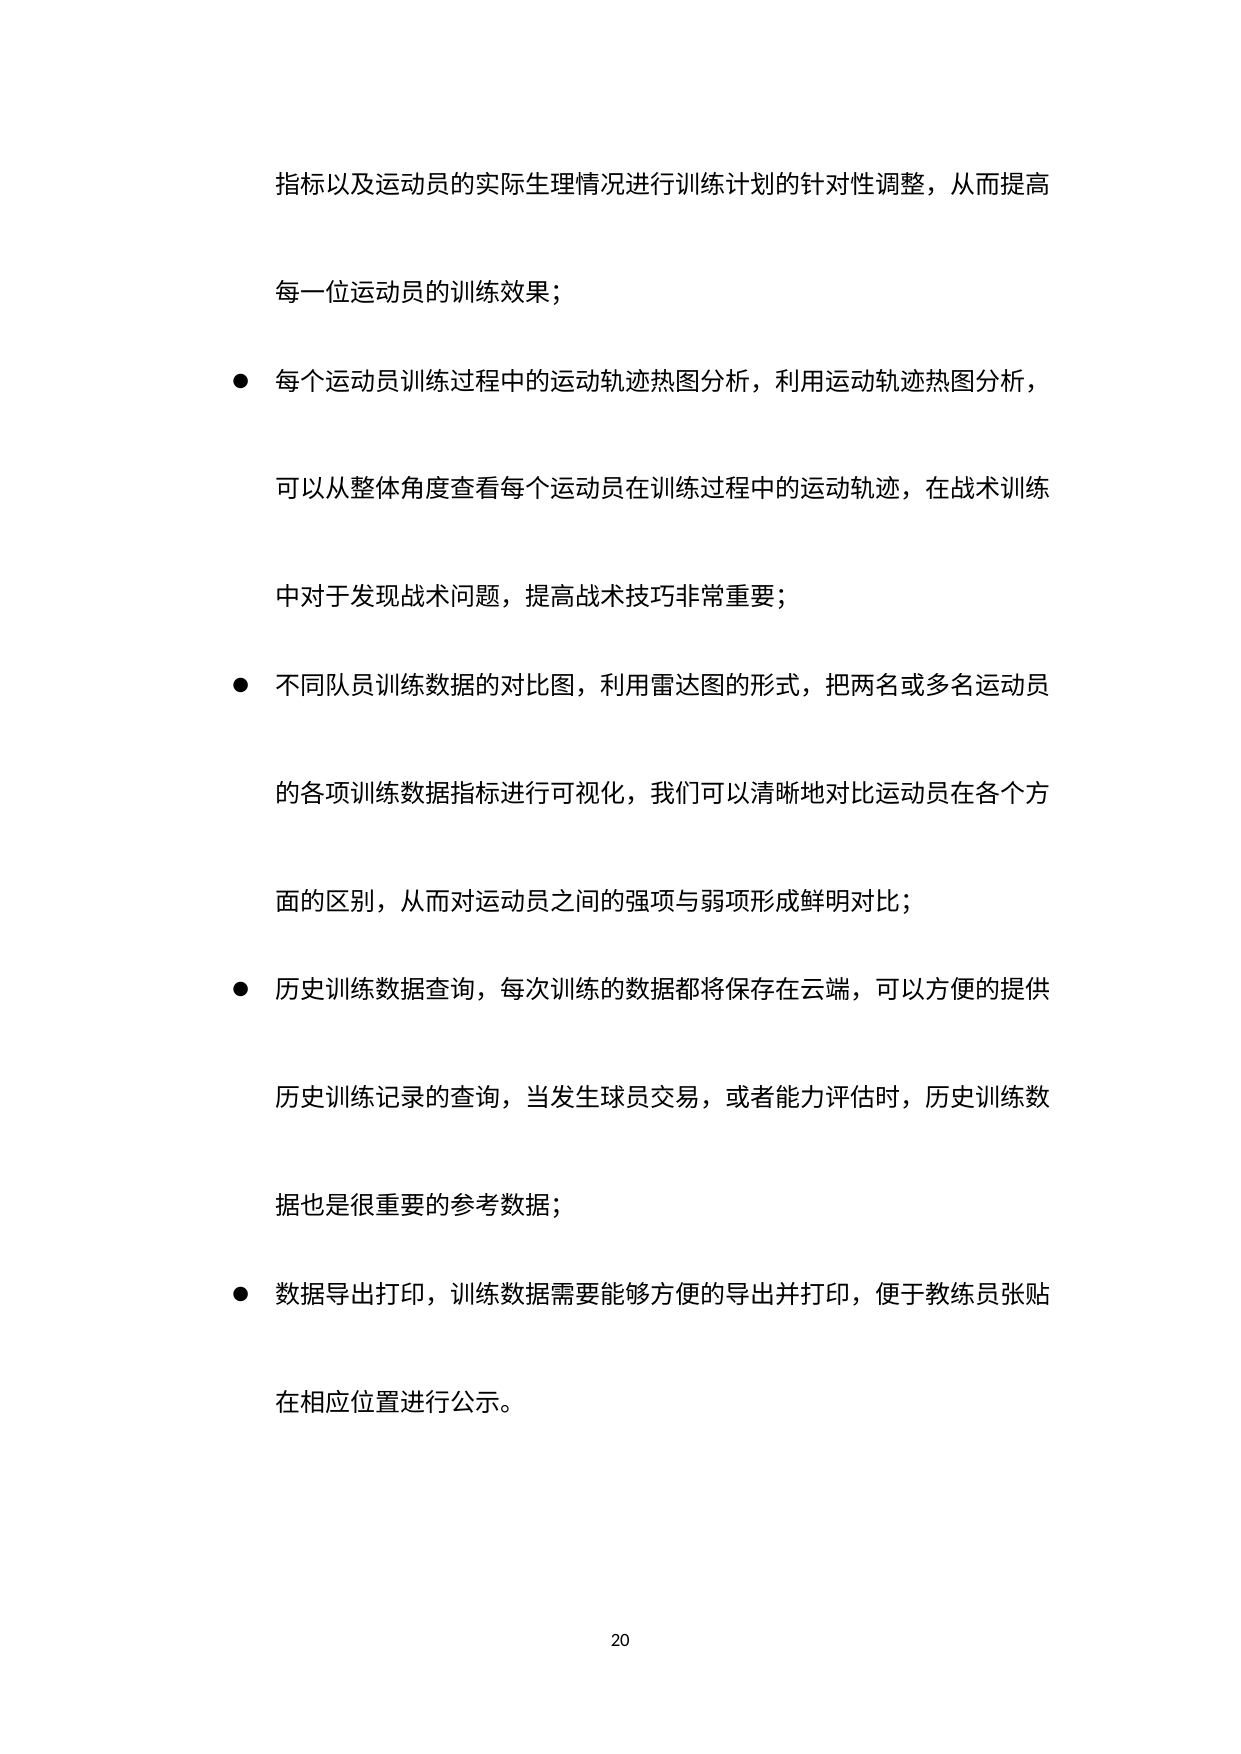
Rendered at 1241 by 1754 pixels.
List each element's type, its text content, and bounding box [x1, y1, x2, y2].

list 每个运动员训练过程中的运动轨迹热图分析，利用运动轨迹热图分析，可以从整体角度查看每个运动员在训练过程中的运动轨迹，在战术训练中对于发现战术问题，提高战术技巧非常重要； [231, 347, 1053, 627]
list 数据导出打印，训练数据需要能够方便的导出并打印，便于教练员张贴在相应位置进行公示。 [231, 1260, 1053, 1433]
list 不同队员训练数据的对比图，利用雷达图的形式，把两名或多名运动员的各项训练数据指标进行可视化，我们可以清晰地对比运动员在各个方面的区别，从而对运动员之间的强项与弱项形成鲜明对比； [231, 651, 1053, 932]
list 历史训练数据查询，每次训练的数据都将保存在云端，可以方便的提供历史训练记录的查询，当发生球员交易，或者能力评估时，历史训练数据也是很重要的参考数据； [231, 956, 1053, 1236]
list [231, 150, 1053, 323]
